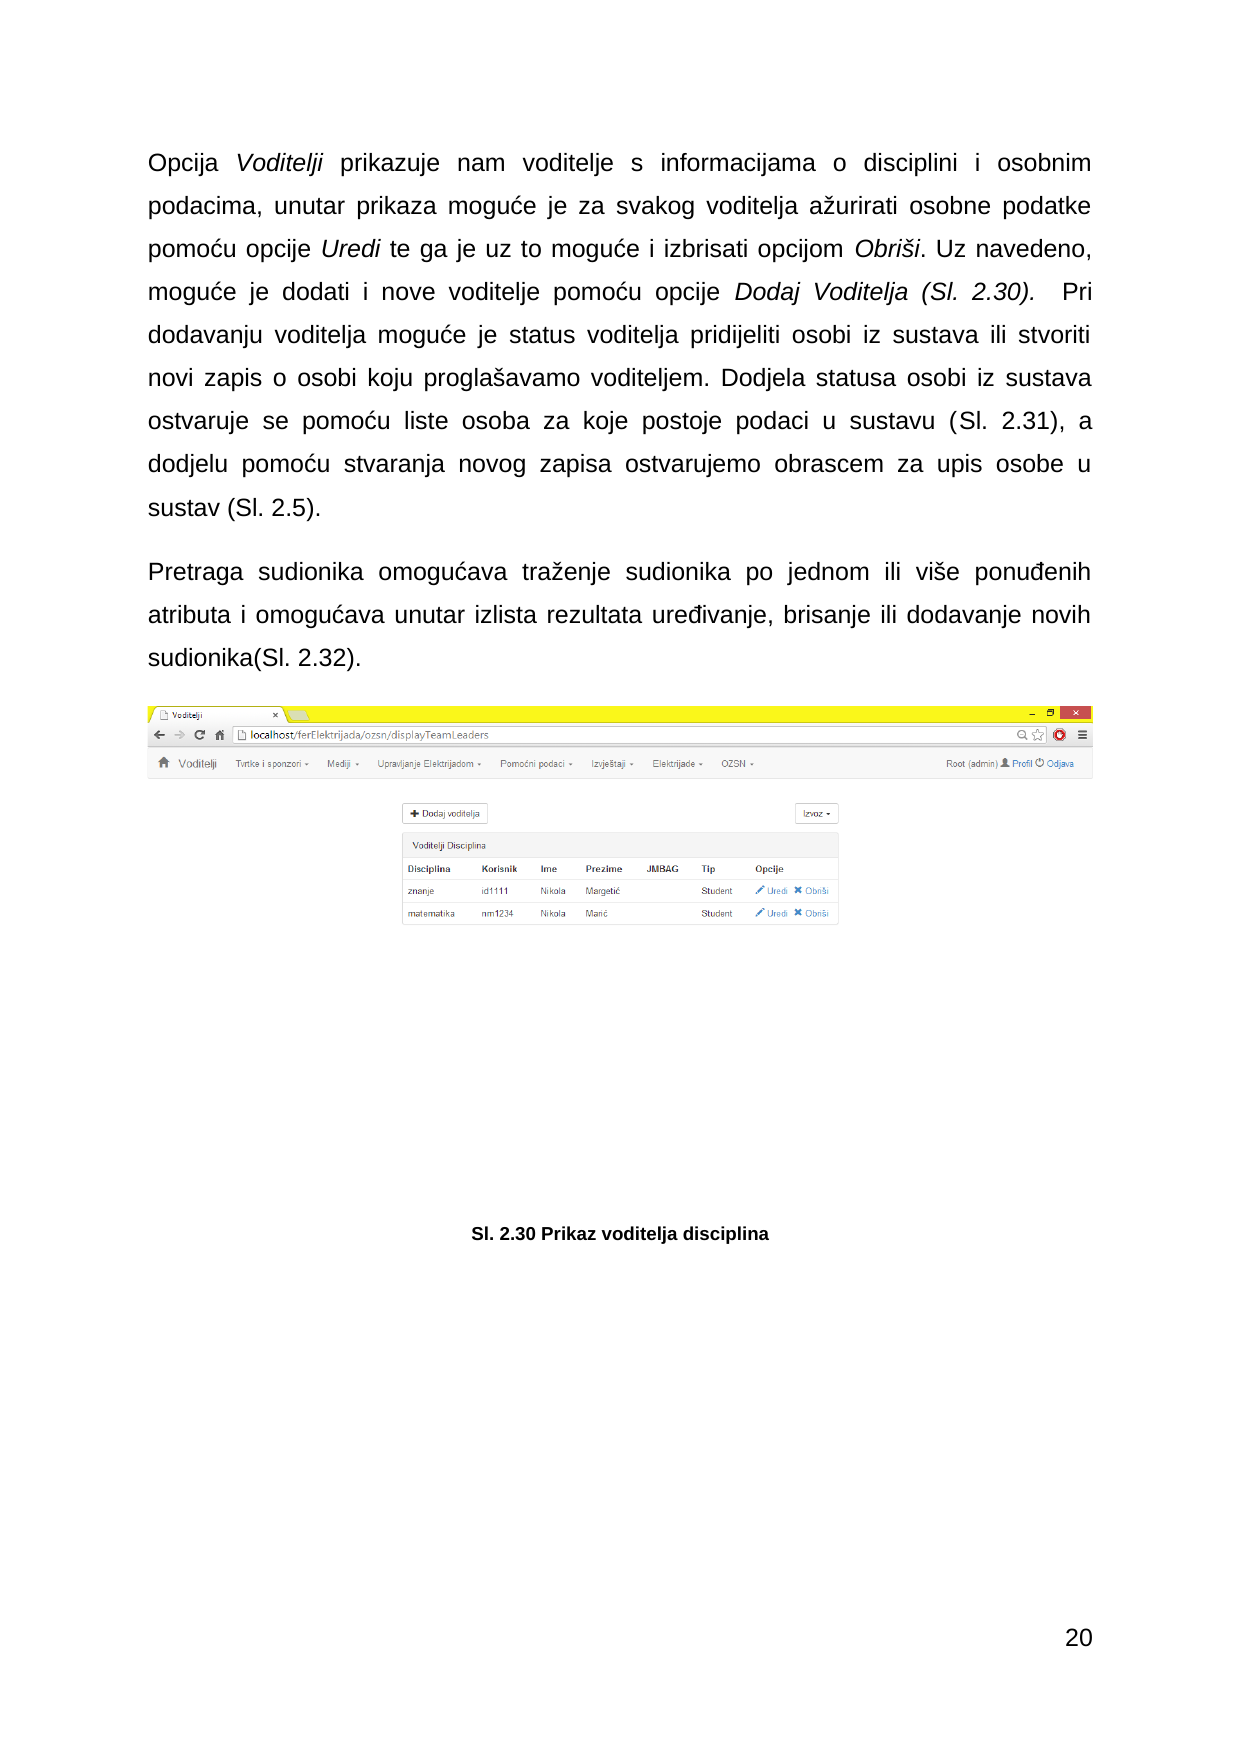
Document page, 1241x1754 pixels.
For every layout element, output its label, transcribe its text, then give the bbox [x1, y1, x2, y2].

picture [147, 706, 1093, 1188]
text Sl. 2.30 Prikaz voditelja disciplina [148, 1223, 1093, 1245]
text Opcija Voditelji prikazuje nam voditelje s informacijama o disciplini i osobnim podacima, unutar prikaza moguće je za svakog voditelja ažurirati osobne podatke pomoću opcije Uredi te ga je uz to moguće i izbrisati opcijom Obriši. Uz navedeno, moguće je dodati i nove voditelje pomoću opcije Dodaj Voditelja (Sl. 2.30). Pri dodavanju voditelja moguće je status voditelja pridijeliti osobi iz sustava ili stvoriti novi zapis o osobi koju proglašavamo voditeljem. Dodjela statusa osobi iz sustava ostvaruje se pomoću liste osoba za koje postoje podaci u sustavu (Sl. 2.31), a dodjelu pomoću stvaranja novog zapisa ostvarujemo obrascem za upis osobe u sustav (Sl. 2.5). [148, 148, 1093, 521]
text Pretraga sudionika omogućava traženje sudionika po jednom ili više ponuđenih atributa i omogućava unutar izlista rezultata uređivanje, brisanje ili dodavanje novih sudionika(Sl. 2.32). [148, 557, 1093, 672]
